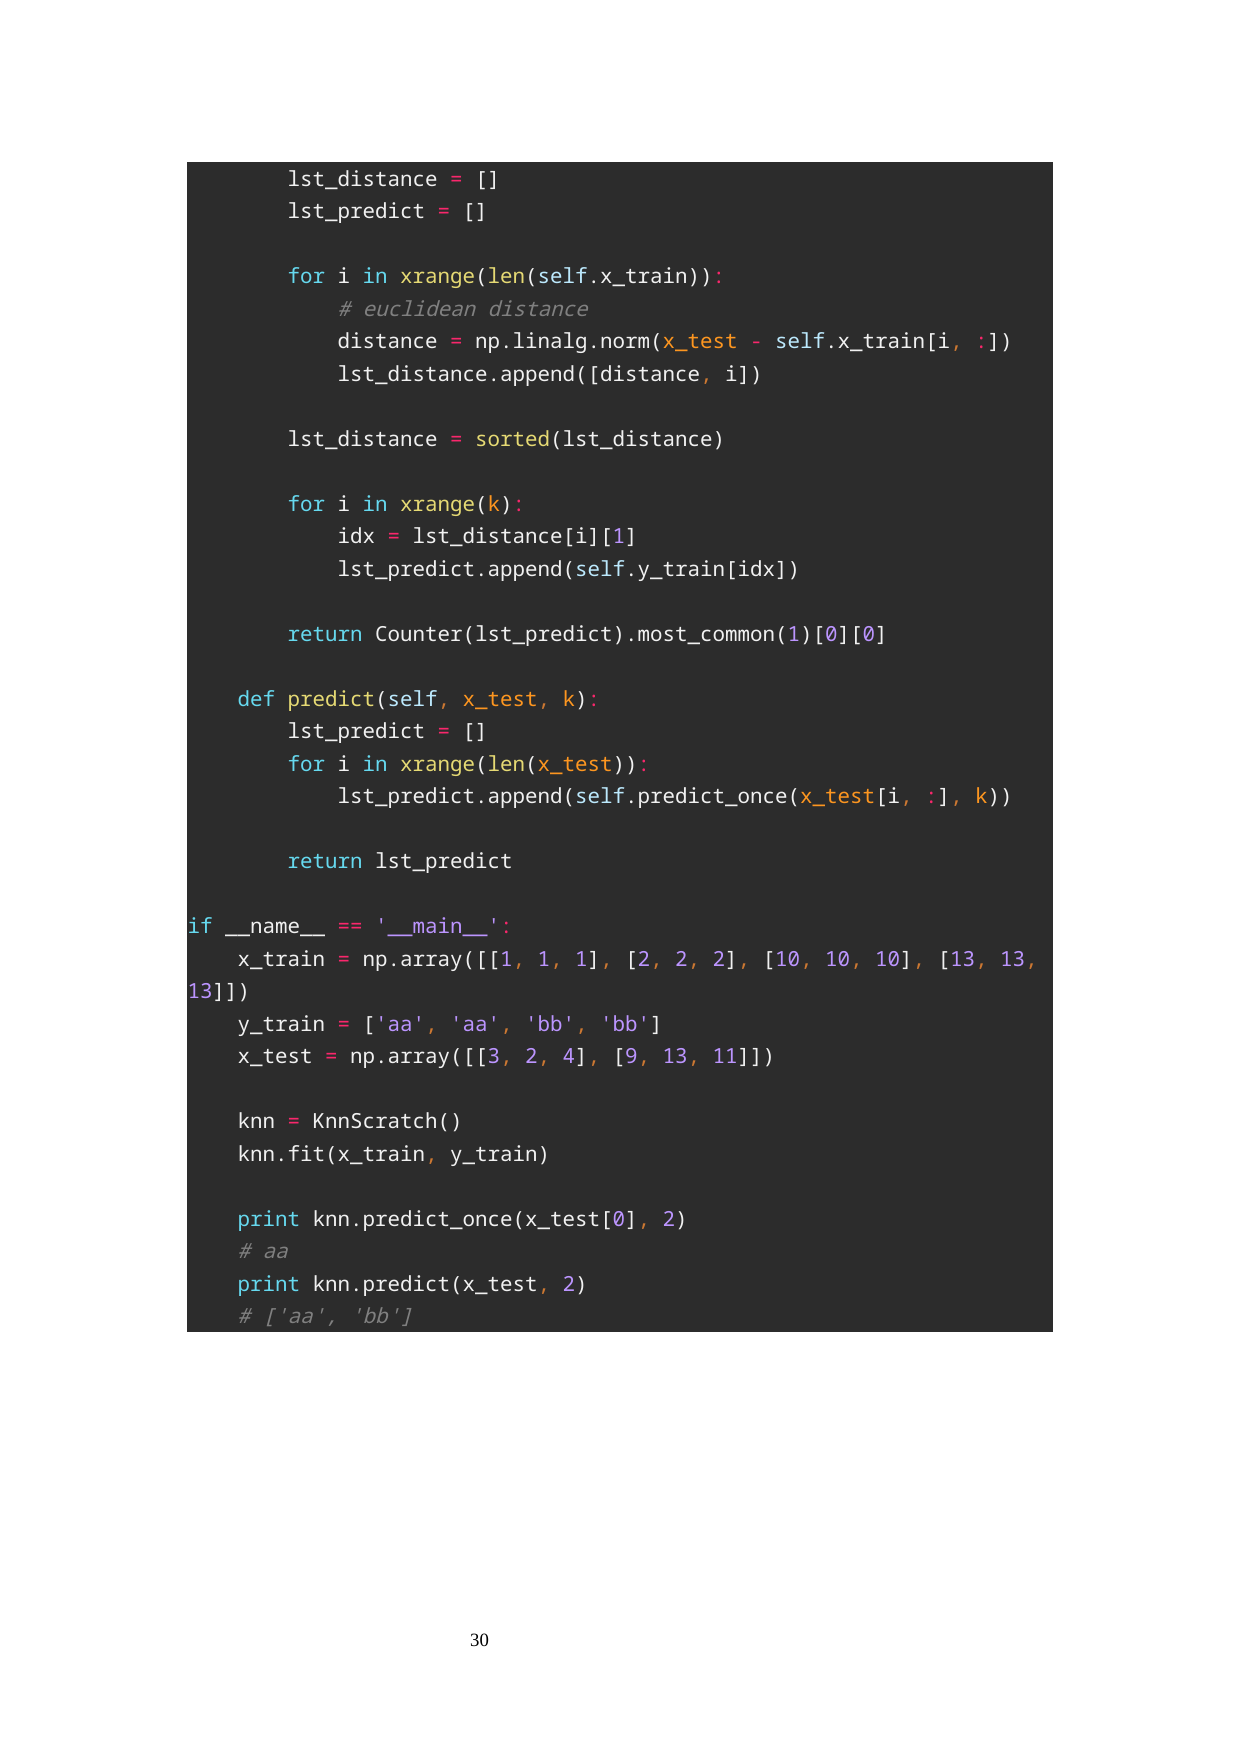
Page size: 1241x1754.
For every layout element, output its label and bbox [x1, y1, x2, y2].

text [187, 162, 1053, 1332]
